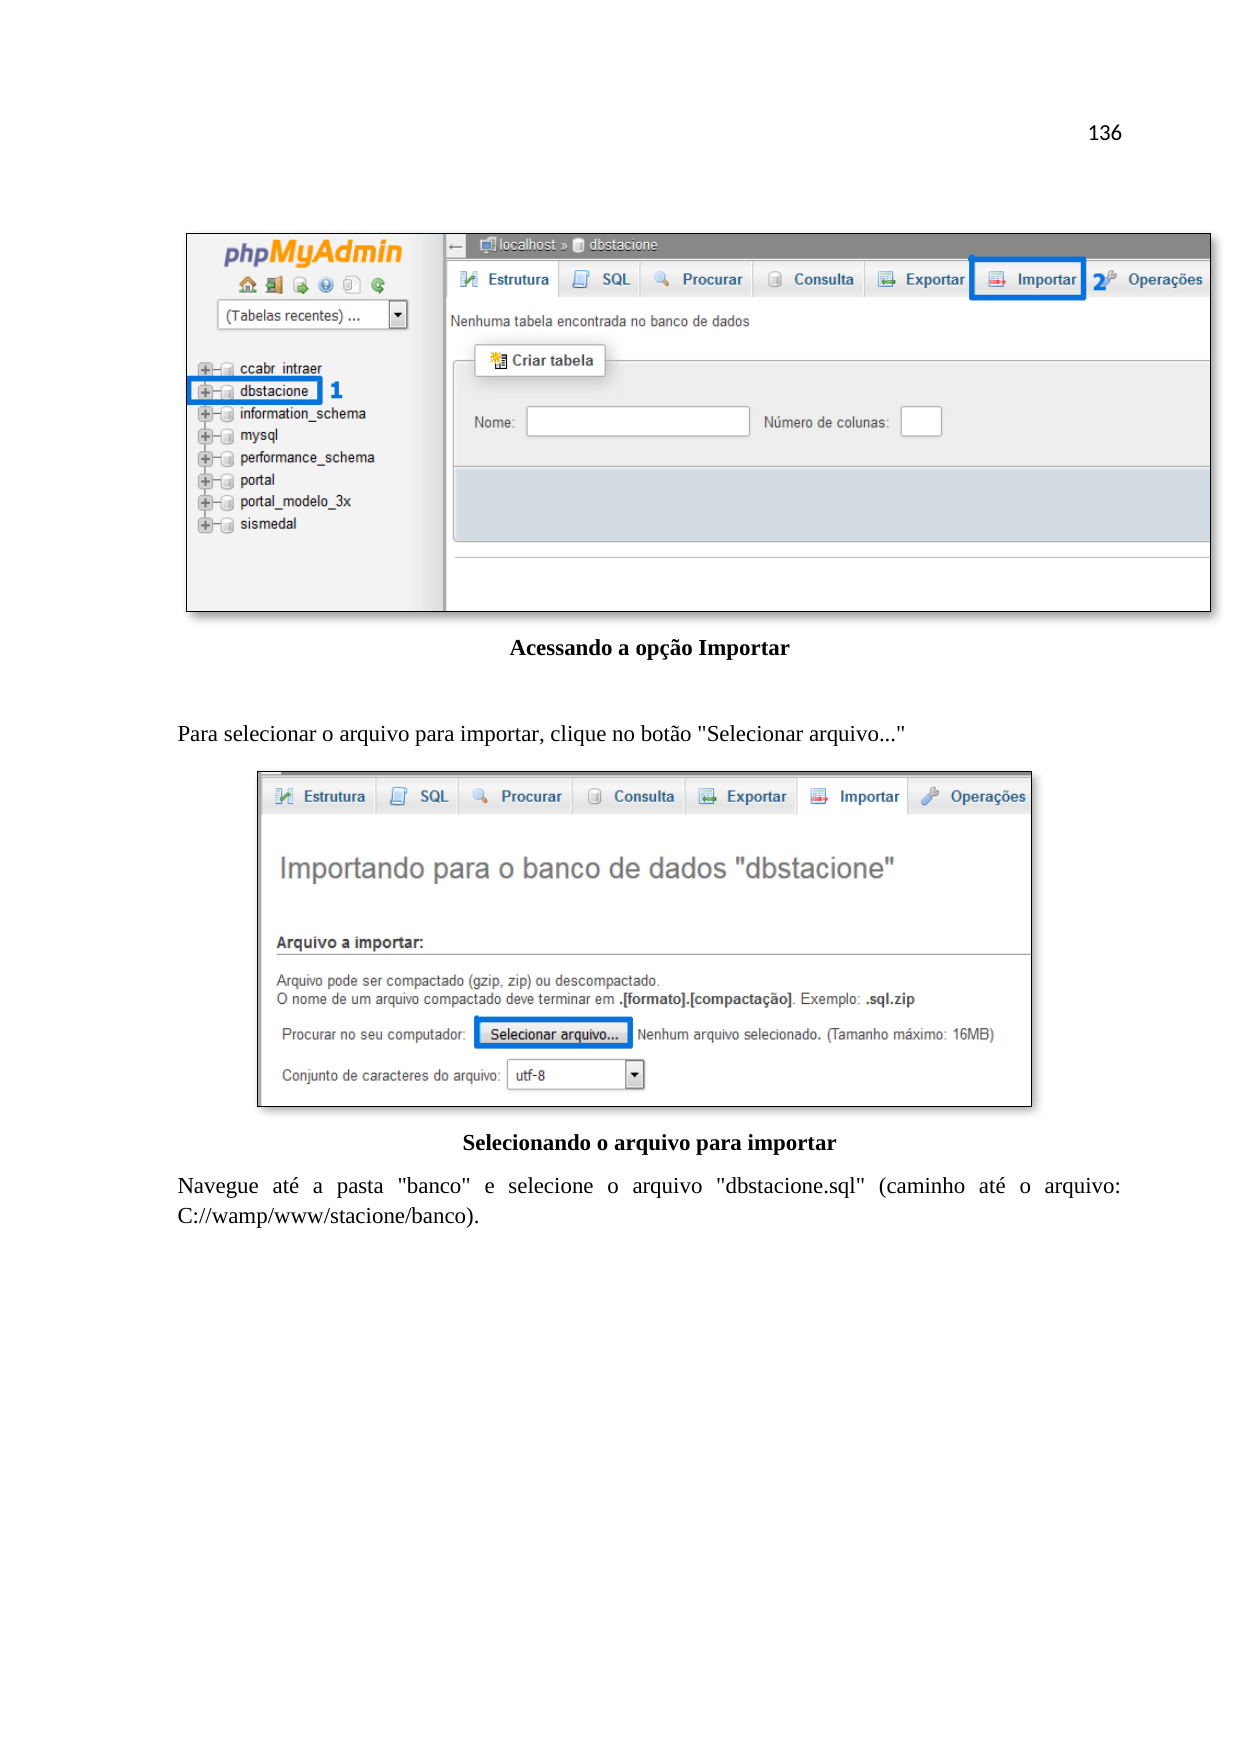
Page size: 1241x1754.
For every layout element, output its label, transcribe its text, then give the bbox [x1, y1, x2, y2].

text Selecionando o arquivo para importar [177, 1129, 1122, 1156]
text Acessando a opção Importar [177, 634, 1122, 661]
text Navegue até a pasta "banco" e selecione o arquivo "dbstacione.sql" (caminho até o arquivo: C://wamp/www/stacione/banco). [177, 1172, 1122, 1228]
text Para selecionar o arquivo para importar, clique no botão "Selecionar arquivo..." [177, 720, 1122, 746]
picture [258, 772, 1031, 1106]
picture [187, 234, 1210, 611]
